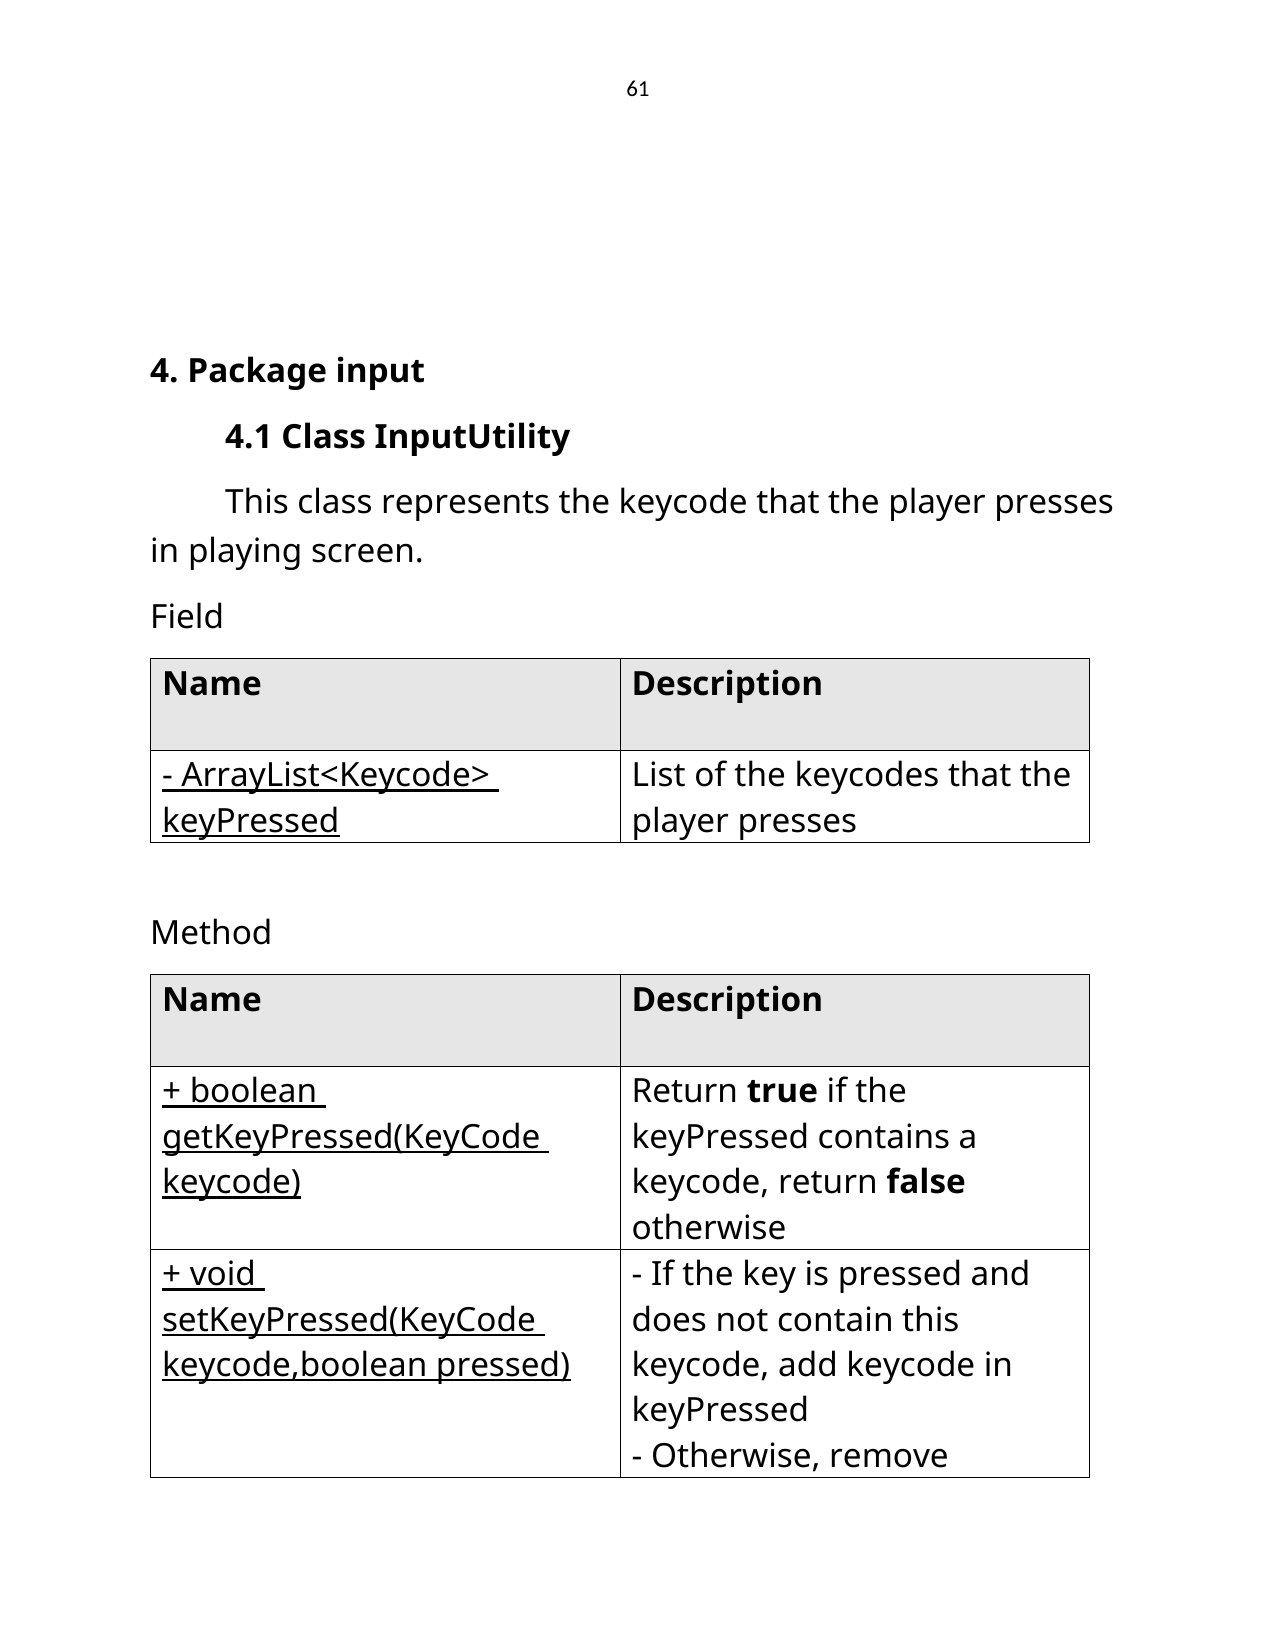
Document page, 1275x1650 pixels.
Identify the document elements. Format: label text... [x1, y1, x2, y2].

table_header Name [151, 975, 620, 1066]
text Method [150, 909, 1125, 954]
table_cell List of the keycodes that the player presses [621, 751, 1089, 842]
table_header Description [621, 975, 1089, 1066]
text Field [150, 593, 1125, 638]
text This class represents the keycode that the player presses in playing screen. [150, 478, 1125, 572]
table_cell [151, 1250, 620, 1477]
table_header Name [151, 659, 620, 750]
table_header Description [621, 659, 1089, 750]
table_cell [621, 1250, 1089, 1477]
table_cell Return true if the keyPressed contains a keycode, return false otherwise [621, 1067, 1089, 1249]
text 4. Package input [150, 347, 1125, 392]
text 4.1 Class InputUtility [150, 412, 1125, 458]
table_cell + boolean getKeyPressed(KeyCode keycode) [151, 1067, 620, 1249]
table_cell - ArrayList<Keycode> keyPressed [151, 751, 620, 842]
